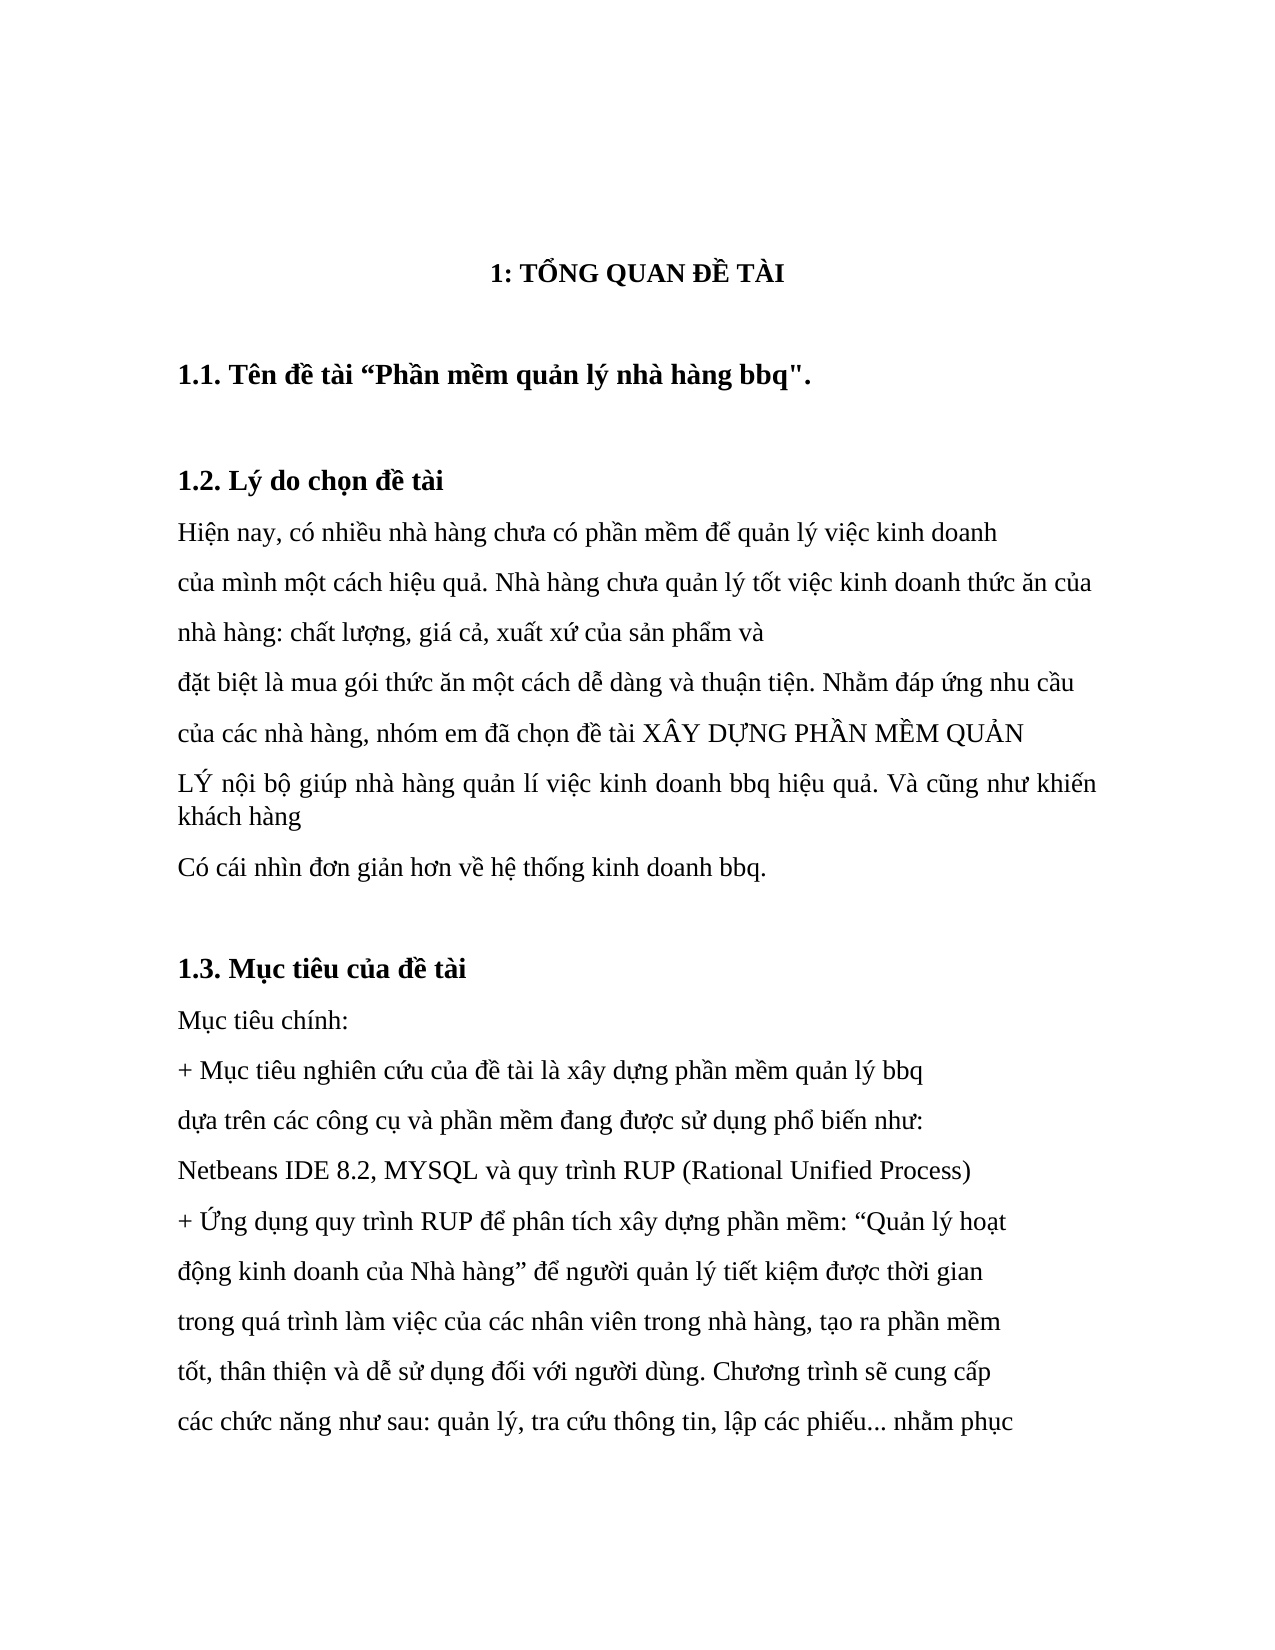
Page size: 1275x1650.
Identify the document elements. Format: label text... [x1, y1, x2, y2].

text đặt biệt là mua gói thức ăn một cách dễ dàng và thuận tiện. Nhằm đáp ứng nhu cầu [177, 666, 1098, 698]
text động kinh doanh của Nhà hàng” để người quản lý tiết kiệm được thời gian [177, 1255, 1098, 1286]
text 1.1. Tên đề tài “Phần mềm quản lý nhà hàng bbq". [177, 357, 1098, 391]
text 1: TỔNG QUAN ĐỀ TÀI [177, 257, 1098, 288]
text 1.3. Mục tiêu của đề tài [177, 951, 1098, 984]
text các chức năng như sau: quản lý, tra cứu thông tin, lập các phiếu... nhằm phục [177, 1406, 1098, 1437]
text tốt, thân thiện và dễ sử dụng đối với người dùng. Chương trình sẽ cung cấp [177, 1355, 1098, 1386]
text trong quá trình làm việc của các nhân viên trong nhà hàng, tạo ra phần mềm [177, 1305, 1098, 1336]
text nhà hàng: chất lượng, giá cả, xuất xứ của sản phẩm và [177, 616, 1098, 647]
text Netbeans IDE 8.2, MYSQL và quy trình RUP (Rational Unified Process) [177, 1154, 1098, 1186]
text dựa trên các công cụ và phần mềm đang được sử dụng phổ biến như: [177, 1104, 1098, 1135]
text của mình một cách hiệu quả. Nhà hàng chưa quản lý tốt việc kinh doanh thức ăn của [177, 566, 1098, 597]
text + Mục tiêu nghiên cứu của đề tài là xây dựng phần mềm quản lý bbq [177, 1054, 1098, 1085]
text 1.2. Lý do chọn đề tài [177, 463, 1098, 497]
text Hiện nay, có nhiều nhà hàng chưa có phần mềm để quản lý việc kinh doanh [177, 516, 1098, 547]
text LÝ nội bộ giúp nhà hàng quản lí việc kinh doanh bbq hiệu quả. Và cũng như khiến khách hàng [177, 767, 1098, 832]
text Có cái nhìn đơn giản hơn về hệ thống kinh doanh bbq. [177, 851, 1098, 882]
text của các nhà hàng, nhóm em đã chọn đề tài XÂY DỰNG PHẦN MỀM QUẢN [177, 717, 1098, 748]
text Mục tiêu chính: [177, 1004, 1098, 1035]
text + Ứng dụng quy trình RUP để phân tích xây dựng phần mềm: “Quản lý hoạt [177, 1205, 1098, 1236]
